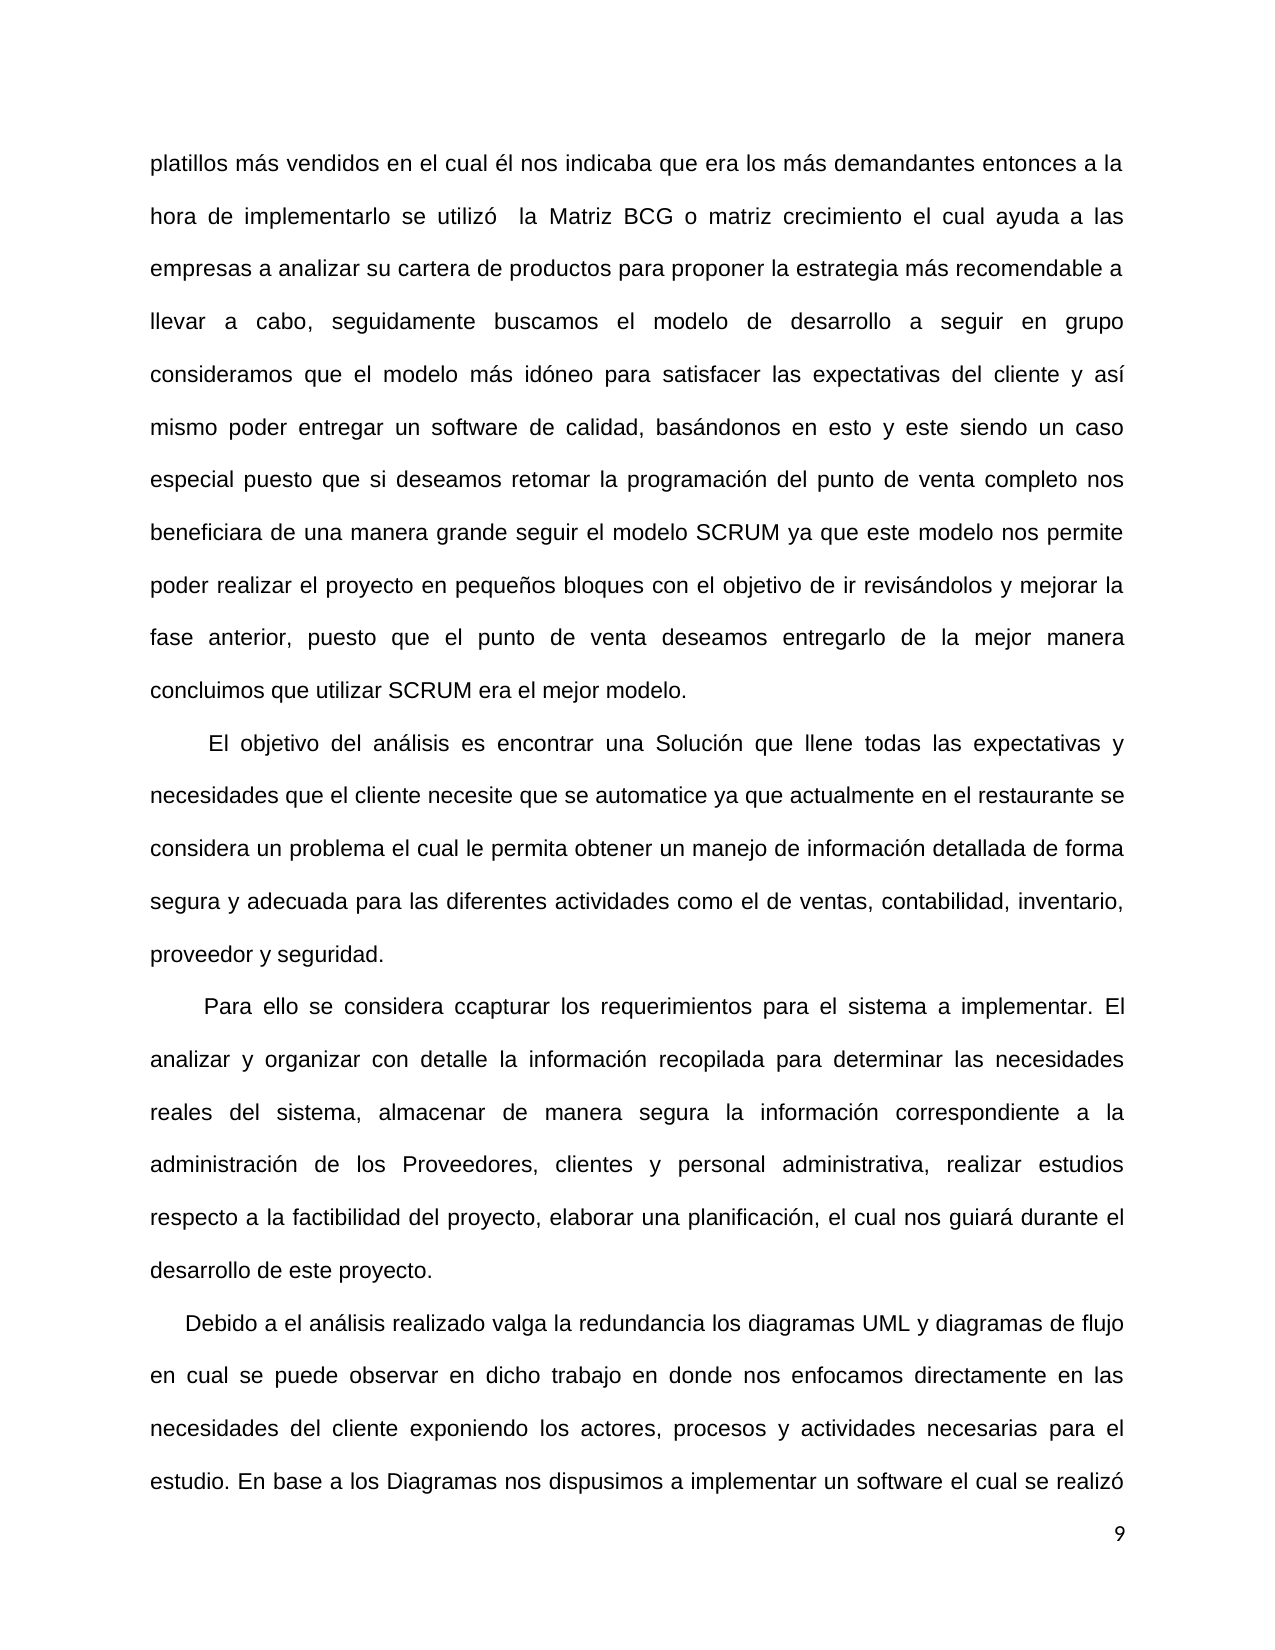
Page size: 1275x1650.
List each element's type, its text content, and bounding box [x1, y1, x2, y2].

text Para ello se considera ccapturar los requerimientos para el sistema a implementar. El analizar y organizar con detalle la información recopilada para determinar las necesidades reales del sistema, almacenar de manera segura la información correspondiente a la administración de los Proveedores, clientes y personal administrativa, realizar estudios respecto a la factibilidad del proyecto, elaborar una planificación, el cual nos guiará durante el desarrollo de este proyecto. [150, 993, 1125, 1283]
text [150, 176, 1125, 703]
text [150, 1309, 1125, 1494]
text El objetivo del análisis es encontrar una Solución que llene todas las expectativas y necesidades que el cliente necesite que se automatice ya que actualmente en el restaurante se considera un problema el cual le permita obtener un manejo de información detallada de forma segura y adecuada para las diferentes actividades como el de ventas, contabilidad, inventario, proveedor y seguridad. [150, 730, 1125, 967]
